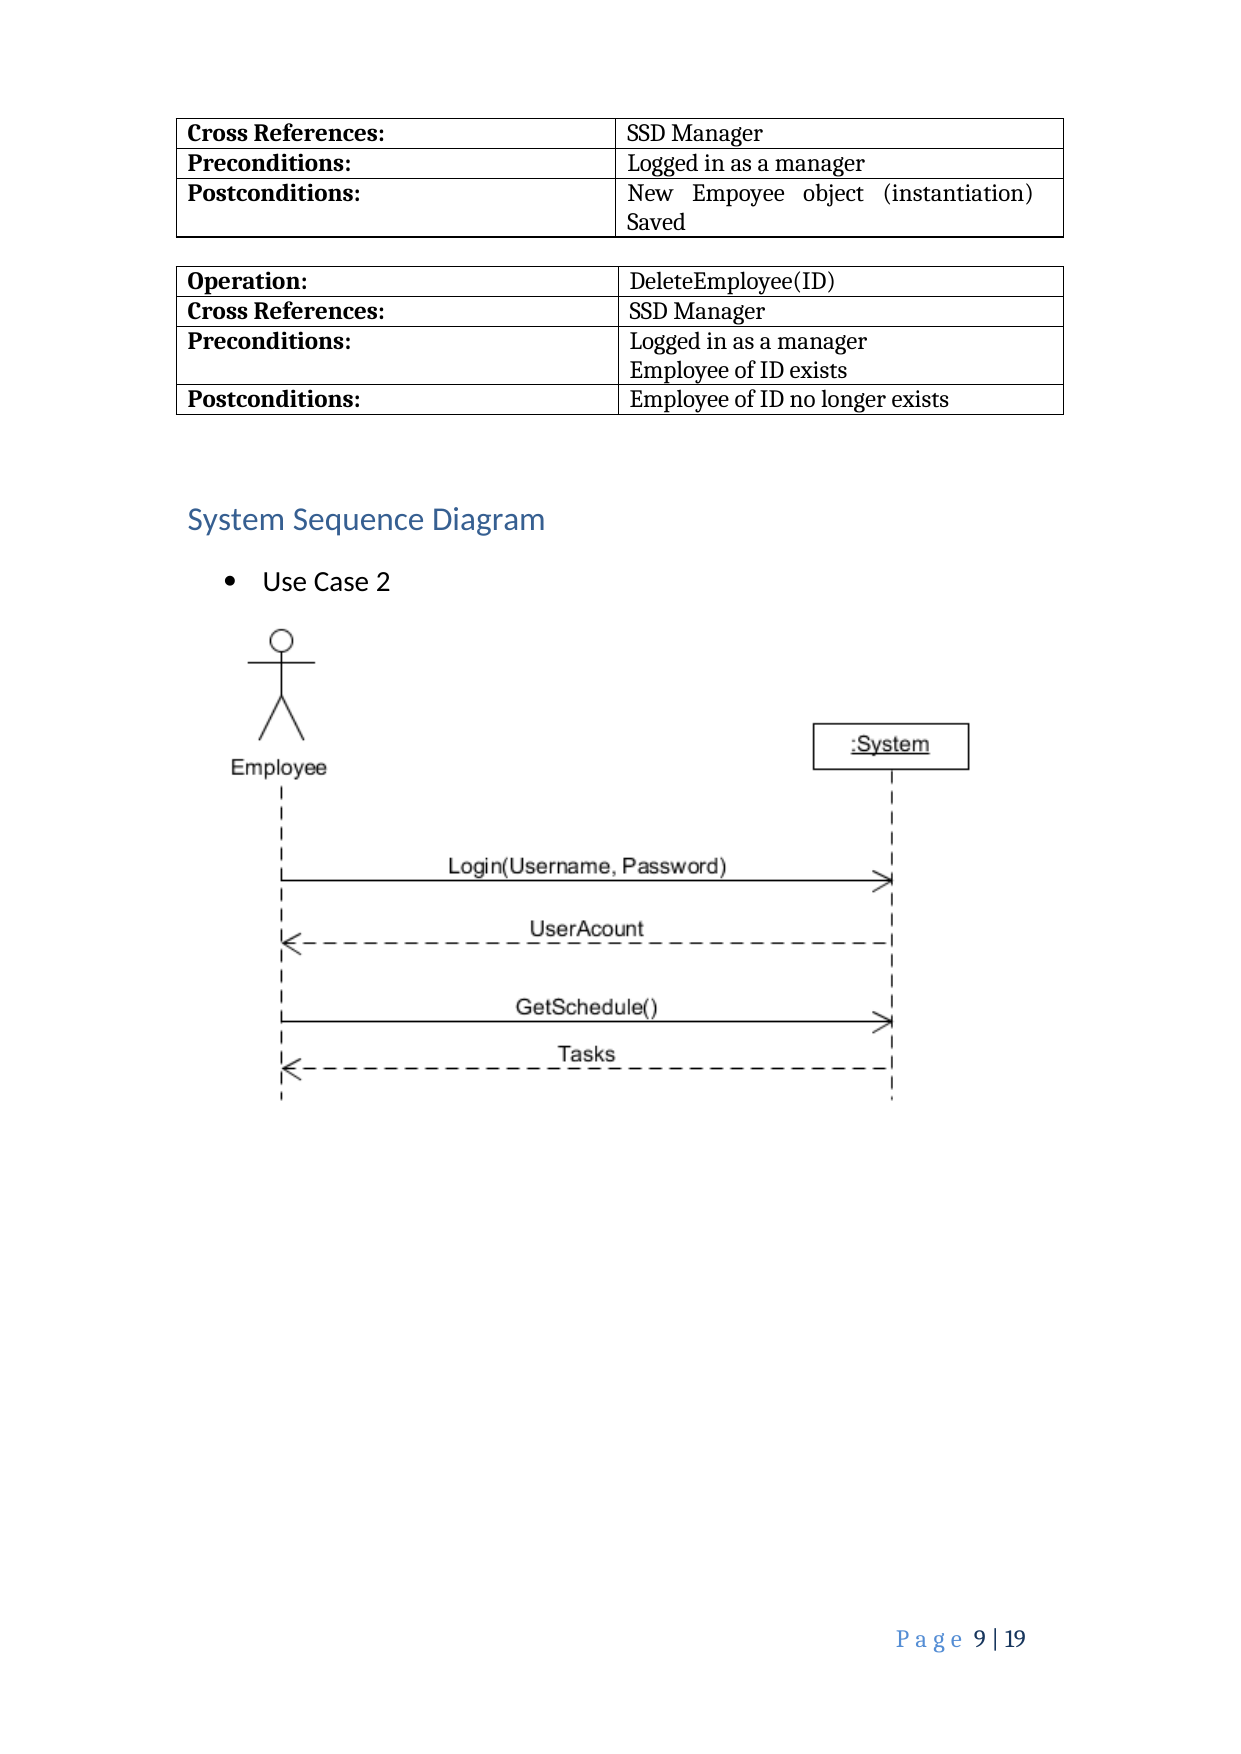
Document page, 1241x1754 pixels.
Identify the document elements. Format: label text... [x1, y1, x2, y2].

table_cell Postconditions: [177, 385, 618, 414]
table_cell Preconditions: [177, 149, 615, 178]
picture [187, 598, 1001, 1162]
subtitle Use Case 2 [225, 563, 1053, 599]
table_cell Logged in as a manager Employee of ID exists [619, 327, 1063, 384]
table_header DeleteEmployee(ID) [619, 267, 1063, 296]
table_cell Logged in as a manager [616, 149, 1063, 178]
table_cell Postconditions: [177, 179, 615, 236]
table_cell SSD Manager [619, 297, 1063, 326]
table_cell Preconditions: [177, 327, 618, 384]
table_header Operation: [177, 267, 618, 296]
table_cell Employee of ID no longer exists [619, 385, 1063, 414]
table_cell Cross References: [177, 297, 618, 326]
table_cell SSD Manager [616, 119, 1063, 148]
table_cell New Empoyee object (instantiation) Saved [616, 179, 1063, 236]
table_cell Cross References: [177, 119, 615, 148]
subtitle System Sequence Diagram [187, 498, 1053, 538]
